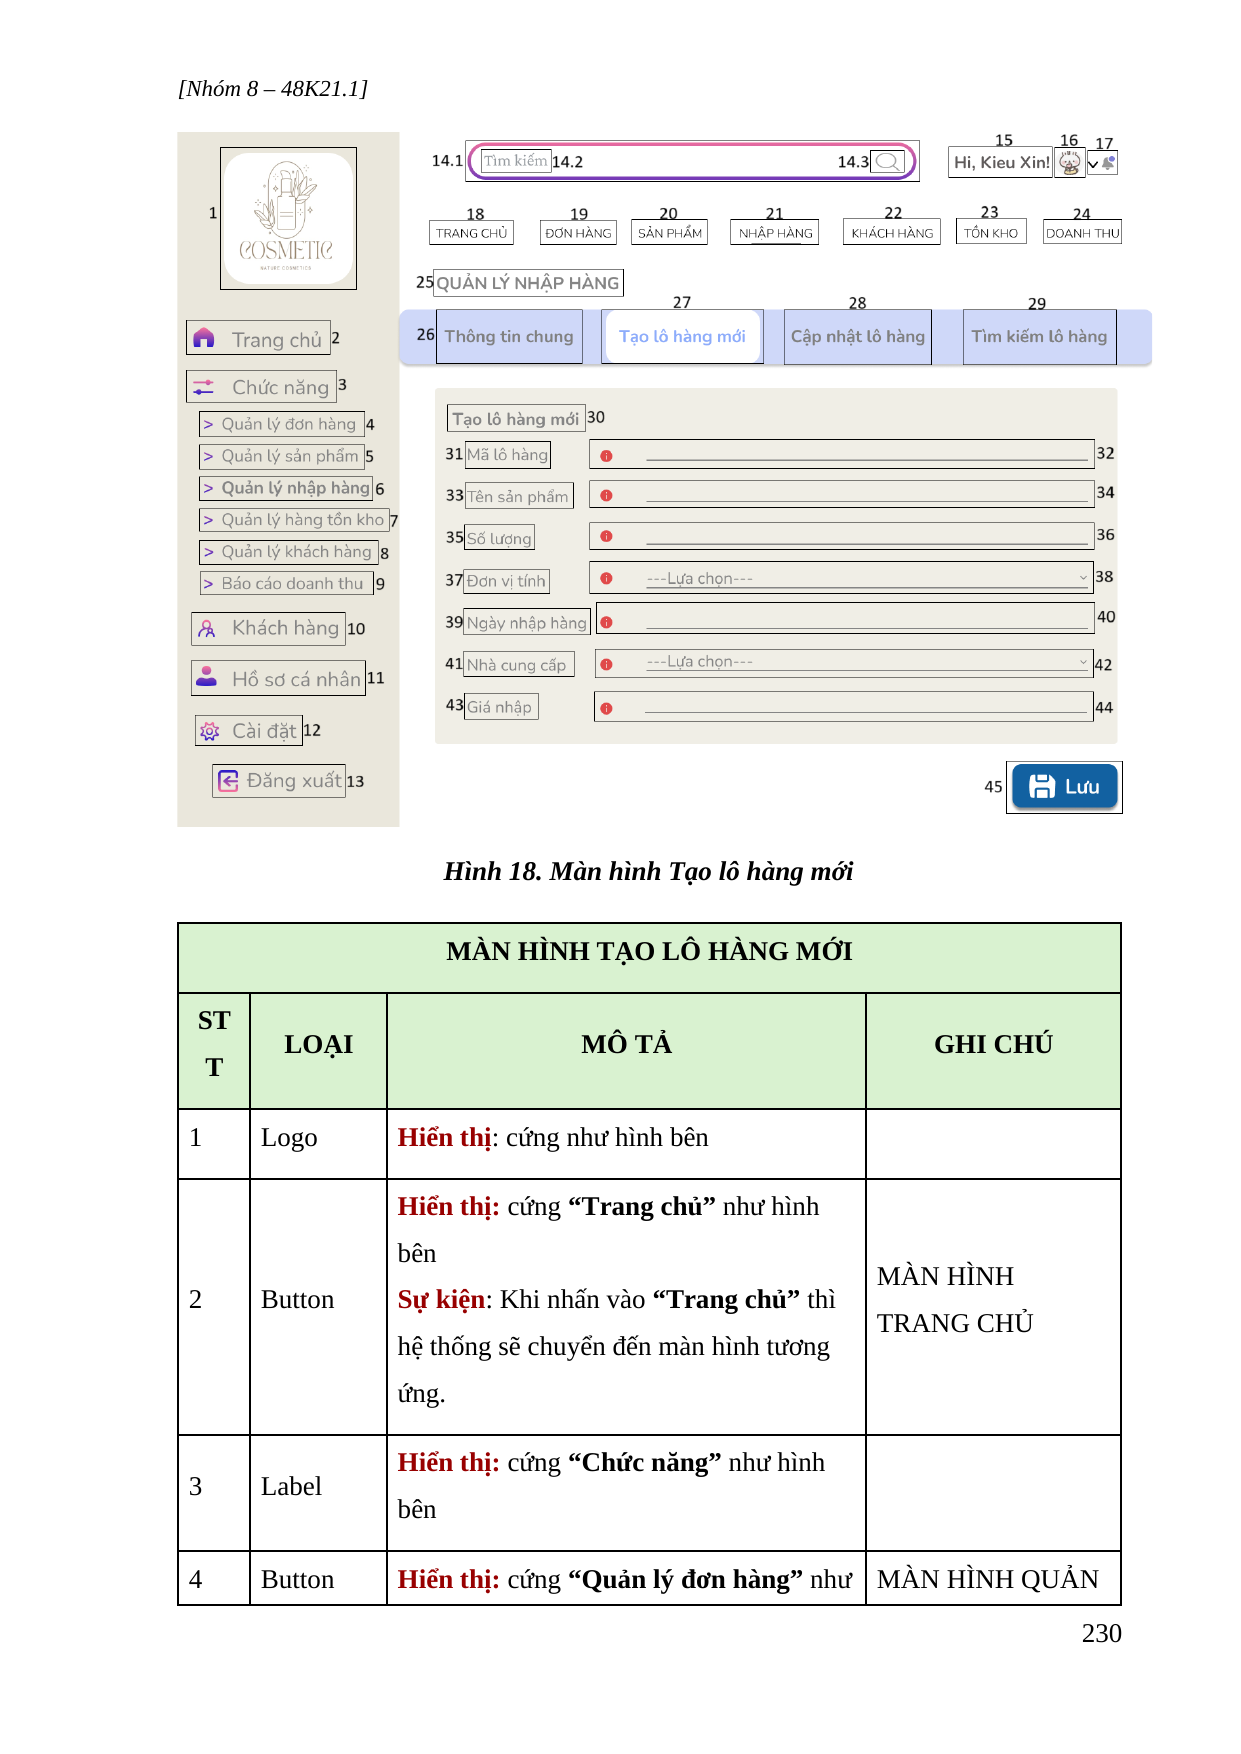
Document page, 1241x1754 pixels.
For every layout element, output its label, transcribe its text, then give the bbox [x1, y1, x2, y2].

text Hình . Màn hình Tạo lô hàng mới [177, 855, 1122, 886]
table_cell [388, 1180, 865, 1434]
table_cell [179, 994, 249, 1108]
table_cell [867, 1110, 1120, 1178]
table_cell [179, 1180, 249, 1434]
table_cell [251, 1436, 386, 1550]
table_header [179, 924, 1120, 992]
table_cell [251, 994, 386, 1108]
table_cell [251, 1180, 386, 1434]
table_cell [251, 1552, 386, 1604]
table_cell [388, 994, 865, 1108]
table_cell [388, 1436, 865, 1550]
picture [177, 132, 1153, 827]
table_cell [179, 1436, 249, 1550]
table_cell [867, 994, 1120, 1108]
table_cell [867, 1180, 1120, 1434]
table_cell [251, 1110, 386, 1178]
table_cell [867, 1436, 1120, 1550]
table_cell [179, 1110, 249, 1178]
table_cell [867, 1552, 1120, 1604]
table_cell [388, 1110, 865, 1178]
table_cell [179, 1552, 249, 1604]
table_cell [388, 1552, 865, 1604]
